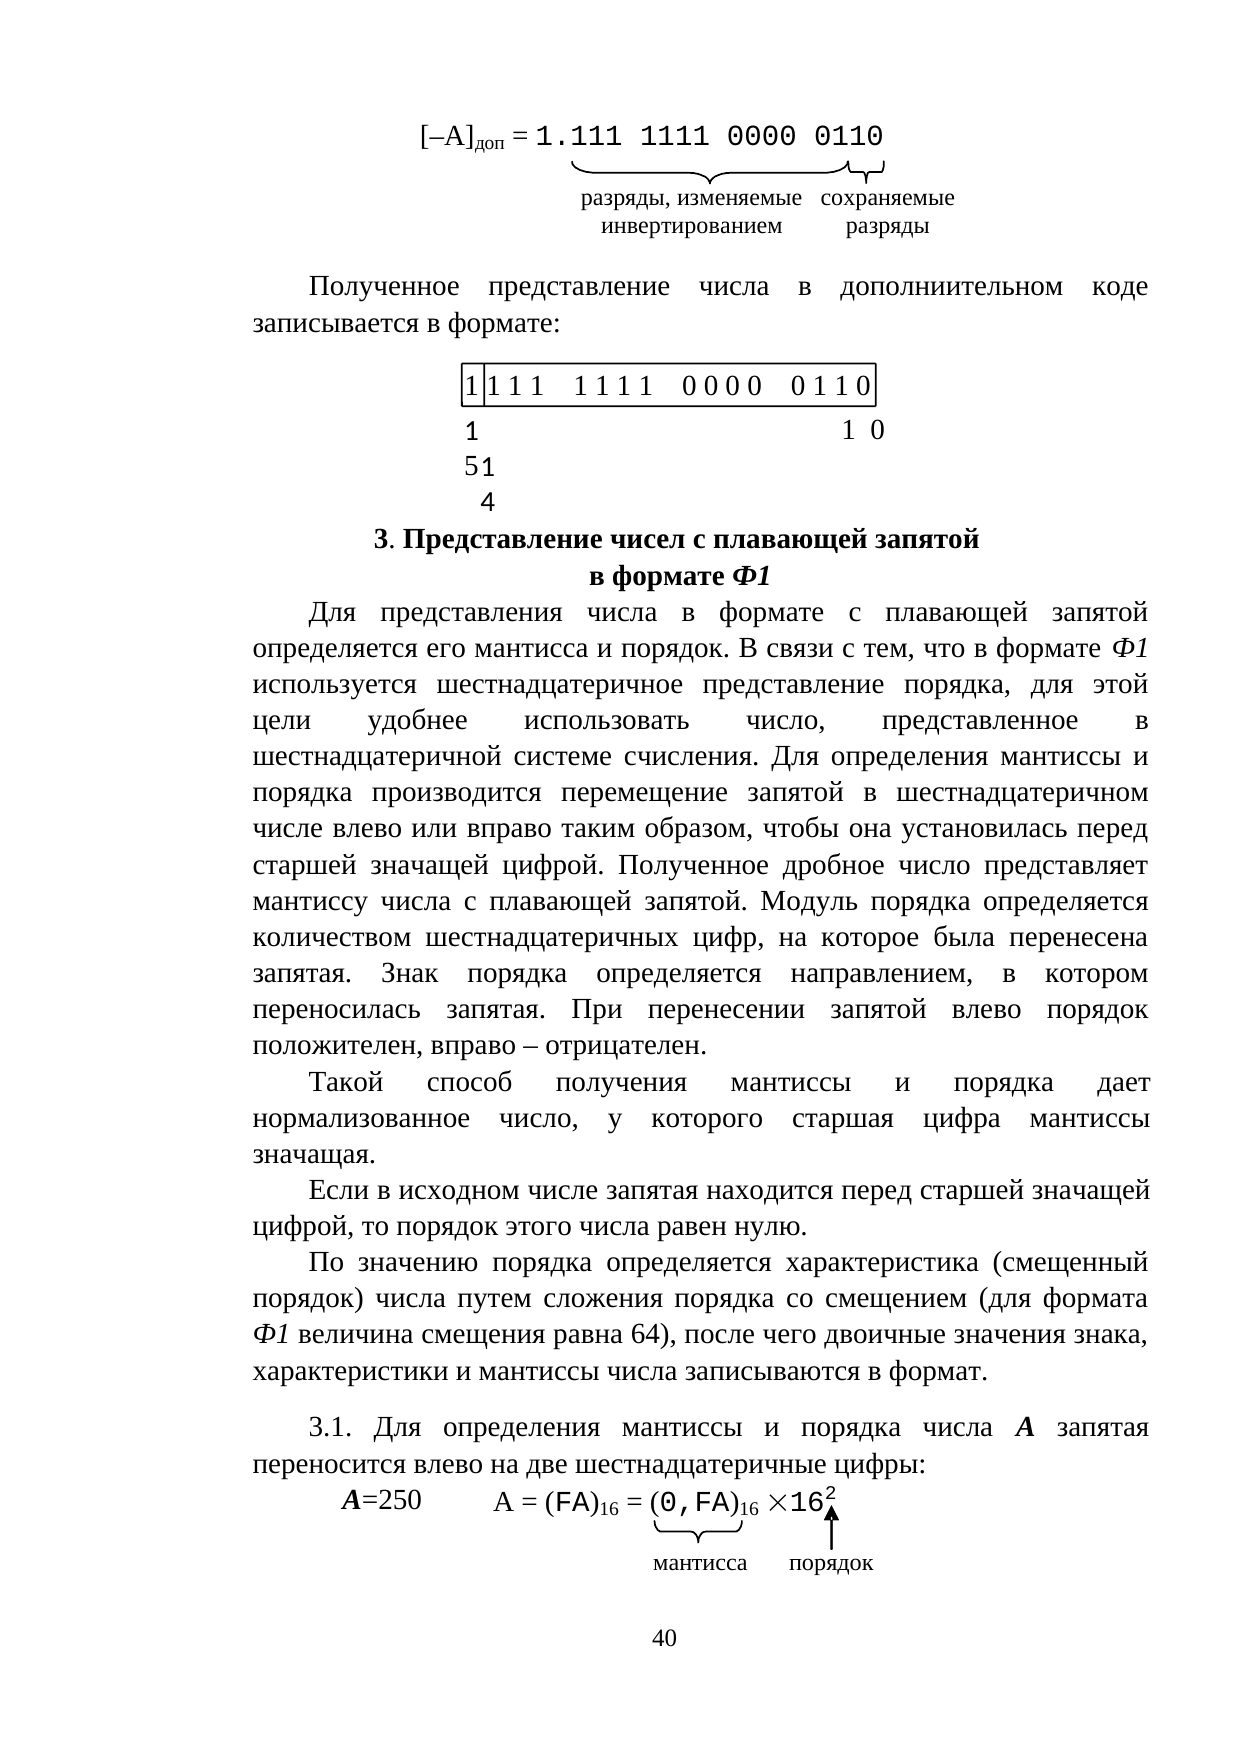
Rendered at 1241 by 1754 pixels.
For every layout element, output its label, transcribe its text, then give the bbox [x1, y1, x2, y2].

text 3. Представление чисел с плавающей запятой [252, 521, 1045, 555]
text Полученное представление числа в дополниительном коде записывается в формате: [252, 268, 1149, 338]
text А=250 [233, 1482, 1045, 1515]
text 3.1. Для определения мантиссы и порядка числа A запятая переносится влево на две шестнадцатеричные цифры: [252, 1409, 1149, 1479]
text По значению порядка определяется характеристика (смещенный порядок) числа путем сложения порядка со смещением (для формата Ф1 величина смещения равна 64), после чего двоичные значения знака, характеристики и мантиссы числа записываются в формат. [252, 1244, 1149, 1386]
text в формате Ф1 [252, 558, 1045, 591]
text Если в исходном числе запятая находится перед старшей значащей цифрой, то порядок этого числа равен нулю. [252, 1172, 1152, 1242]
text Для представления числа в формате с плавающей запятой определяется его мантисса и порядок. В связи с тем, что в формате Ф1 используется шестнадцатеричное представление порядка, для этой цели удобнее использовать число, представленное в шестнадцатеричной системе счисления. Для определения мантиссы и порядка производится перемещение запятой в шестнадцатеричном числе влево или вправо таким образом, чтобы она установилась перед старшей значащей цифрой. Полученное дробное число представляет мантиссу числа с плавающей запятой. Модуль порядка определяется количеством шестнадцатеричных цифр, на которое была перенесена запятая. Знак порядка определяется направлением, в котором переносилась запятая. При перенесении запятой влево порядок положителен, вправо – отрицателен. [252, 594, 1149, 1061]
text Такой способ получения мантиссы и порядка дает нормализованное число, у которого старшая цифра мантиссы значащая. [252, 1064, 1152, 1169]
